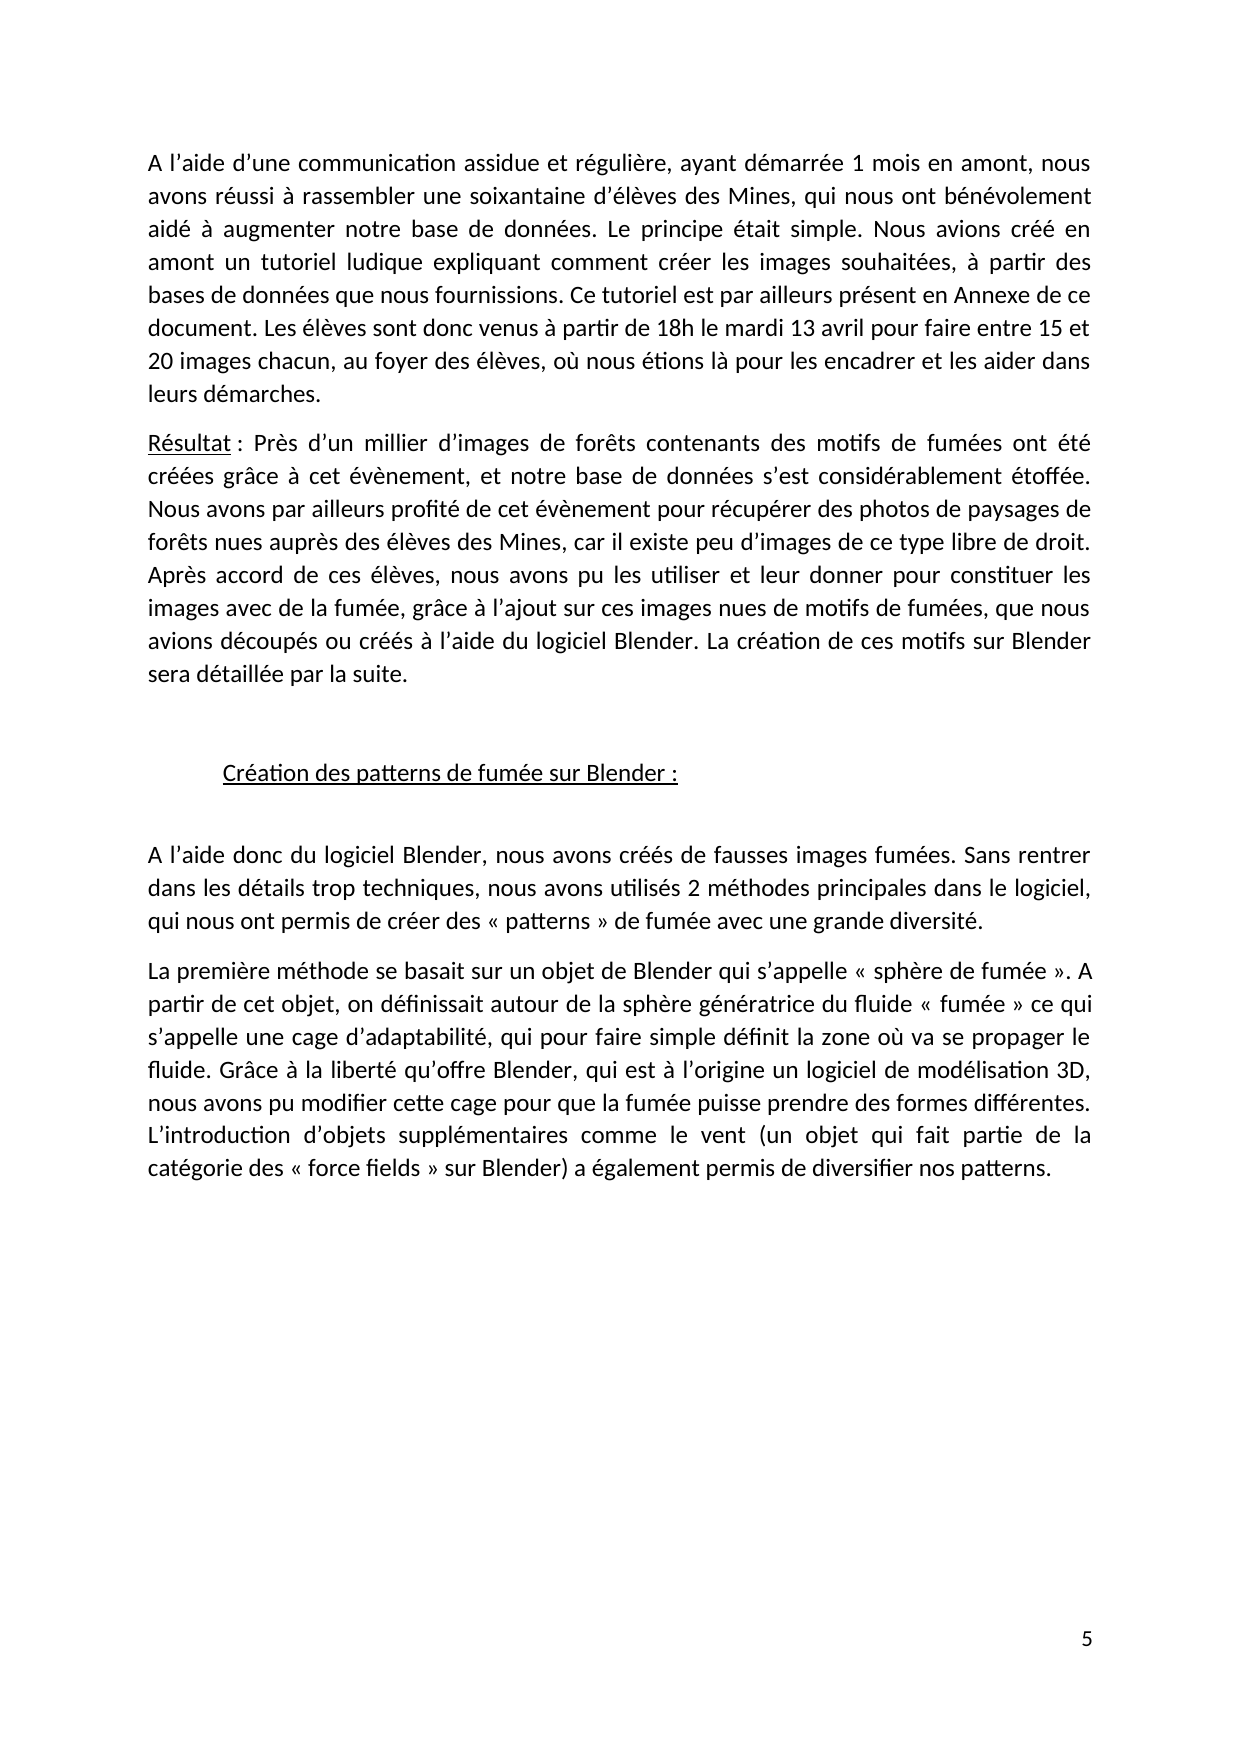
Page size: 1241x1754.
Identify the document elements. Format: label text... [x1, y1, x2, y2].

text Résultat : Près d’un millier d’images de forêts contenants des motifs de fumées ont été créées grâce à cet évènement, et notre base de données s’est considérablement étoffée. Nous avons par ailleurs profité de cet évènement pour récupérer des photos de paysages de forêts nues auprès des élèves des Mines, car il existe peu d’images de ce type libre de droit. Après accord de ces élèves, nous avons pu les utiliser et leur donner pour constituer les images avec de la fumée, grâce à l’ajout sur ces images nues de motifs de fumées, que nous avions découpés ou créés à l’aide du logiciel Blender. La création de ces motifs sur Blender sera détaillée par la suite. [148, 428, 1093, 688]
text La première méthode se basait sur un objet de Blender qui s’appelle « sphère de fumée ». A partir de cet objet, on définissait autour de la sphère génératrice du fluide « fumée » ce qui s’appelle une cage d’adaptabilité, qui pour faire simple définit la zone où va se propager le fluide. Grâce à la liberté qu’offre Blender, qui est à l’origine un logiciel de modélisation 3D, nous avons pu modifier cette cage pour que la fumée puisse prendre des formes différentes. L’introduction d’objets supplémentaires comme le vent (un objet qui fait partie de la catégorie des « force fields » sur Blender) a également permis de diversifier nos patterns. [148, 955, 1093, 1183]
text A l’aide donc du logiciel Blender, nous avons créés de fausses images fumées. Sans rentrer dans les détails trop techniques, nous avons utilisés 2 méthodes principales dans le logiciel, qui nous ont permis de créer des « patterns » de fumée avec une grande diversité. [148, 840, 1093, 936]
text A l’aide d’une communication assidue et régulière, ayant démarrée 1 mois en amont, nous avons réussi à rassembler une soixantaine d’élèves des Mines, qui nous ont bénévolement aidé à augmenter notre base de données. Le principe était simple. Nous avions créé en amont un tutoriel ludique expliquant comment créer les images souhaitées, à partir des bases de données que nous fournissions. Ce tutoriel est par ailleurs présent en Annexe de ce document. Les élèves sont donc venus à partir de 18h le mardi 13 avril pour faire entre 15 et 20 images chacun, au foyer des élèves, où nous étions là pour les encadrer et les aider dans leurs démarches. [148, 148, 1093, 408]
list Création des patterns de fumée sur Blender : [223, 757, 1093, 788]
